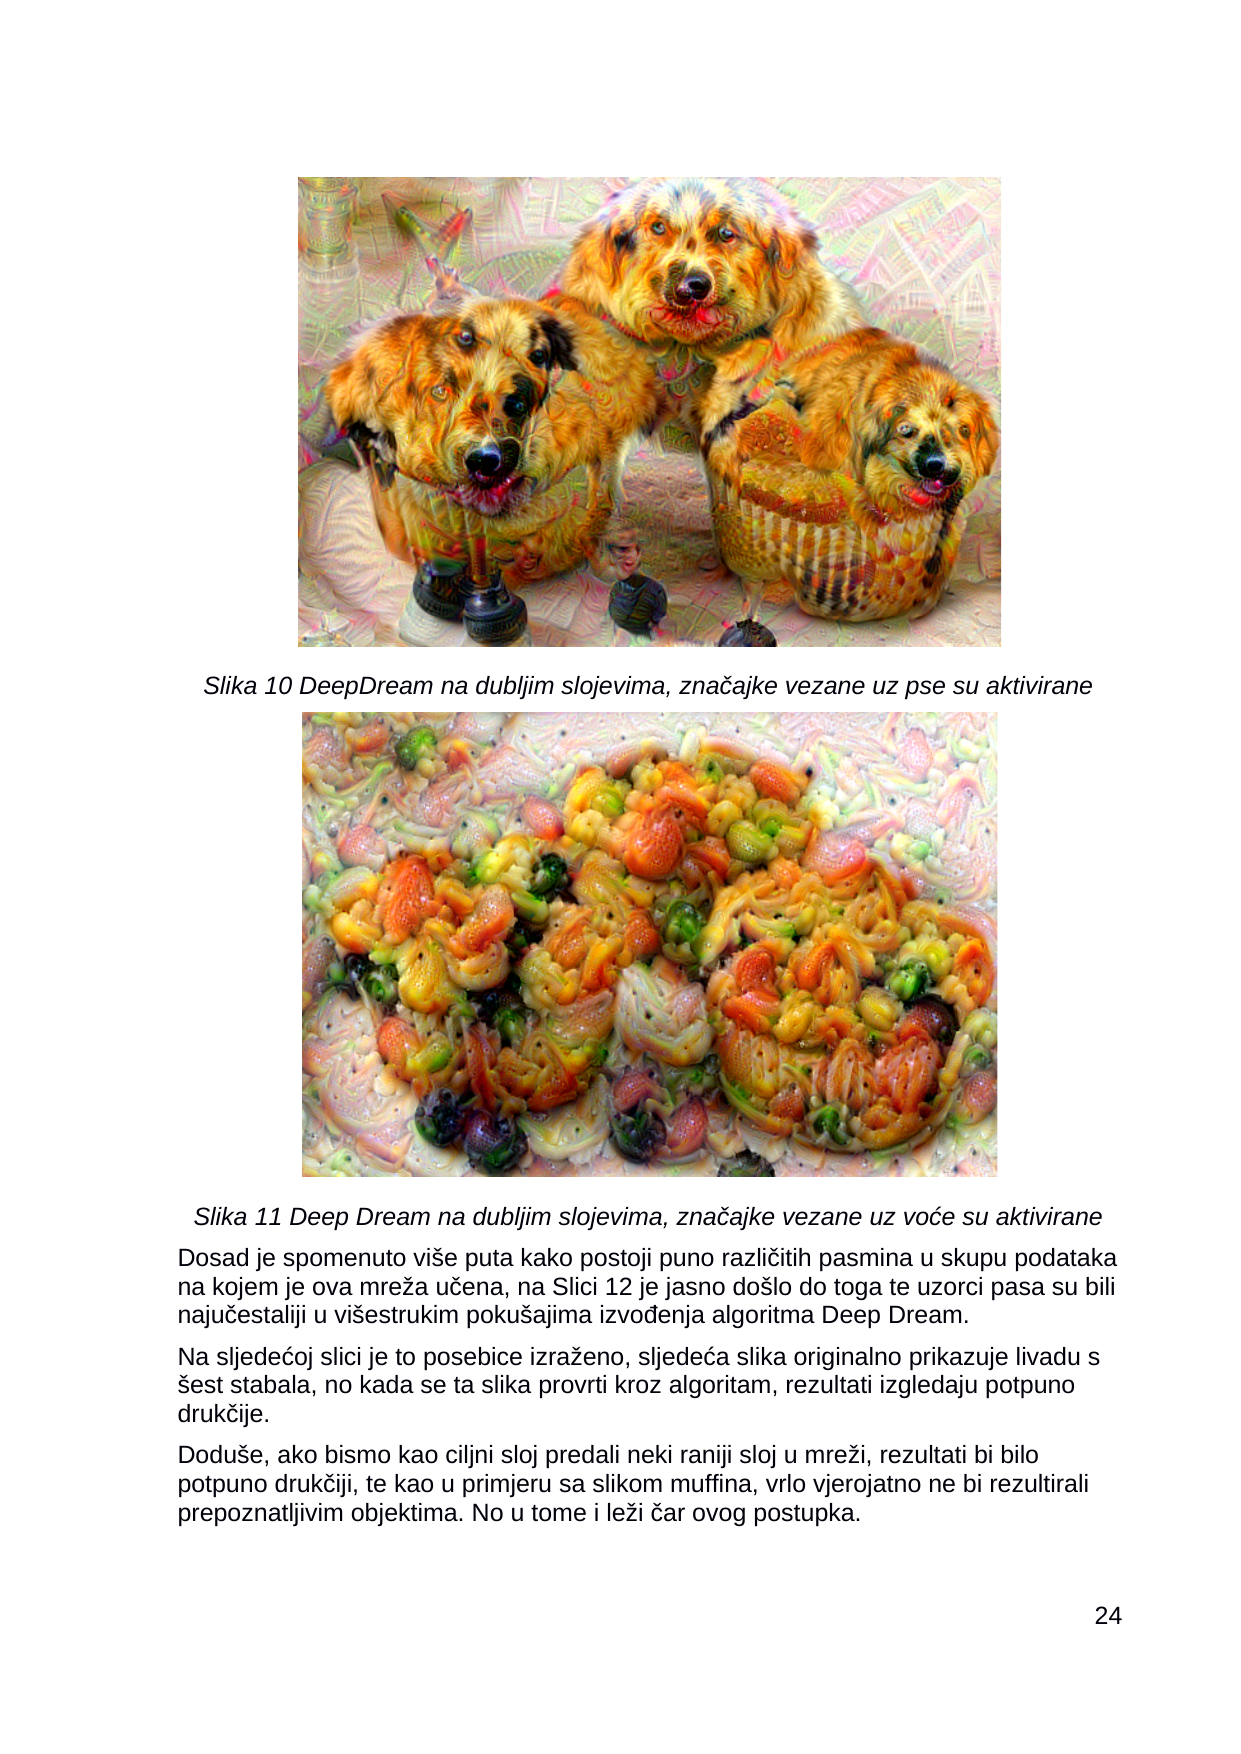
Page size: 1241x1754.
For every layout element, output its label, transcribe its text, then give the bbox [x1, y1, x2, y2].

picture [302, 712, 998, 1177]
text Dosad je spomenuto više puta kako postoji puno različitih pasmina u skupu podataka na kojem je ova mreža učena, na Slici 12 je jasno došlo do toga te uzorci pasa su bili najučestaliji u višestrukim pokušajima izvođenja algoritma Deep Dream. [177, 1243, 1122, 1329]
text Doduše, ako bismo kao ciljni sloj predali neki raniji sloj u mreži, rezultati bi bilo potpuno drukčiji, te kao u primjeru sa slikom muffina, vrlo vjerojatno ne bi rezultirali prepoznatljivim objektima. No u tome i leži čar ovog postupka. [177, 1440, 1122, 1527]
text Slika 10 DeepDream na dubljim slojevima, značajke vezane uz pse su aktivirane [177, 671, 1122, 700]
text Slika 11 Deep Dream na dubljim slojevima, značajke vezane uz voće su aktivirane [177, 1202, 1122, 1230]
text Na sljedećoj slici je to posebice izraženo, sljedeća slika originalno prikazuje livadu s šest stabala, no kada se ta slika provrti kroz algoritam, rezultati izgledaju potpuno drukčije. [177, 1342, 1122, 1428]
picture [298, 177, 1002, 647]
